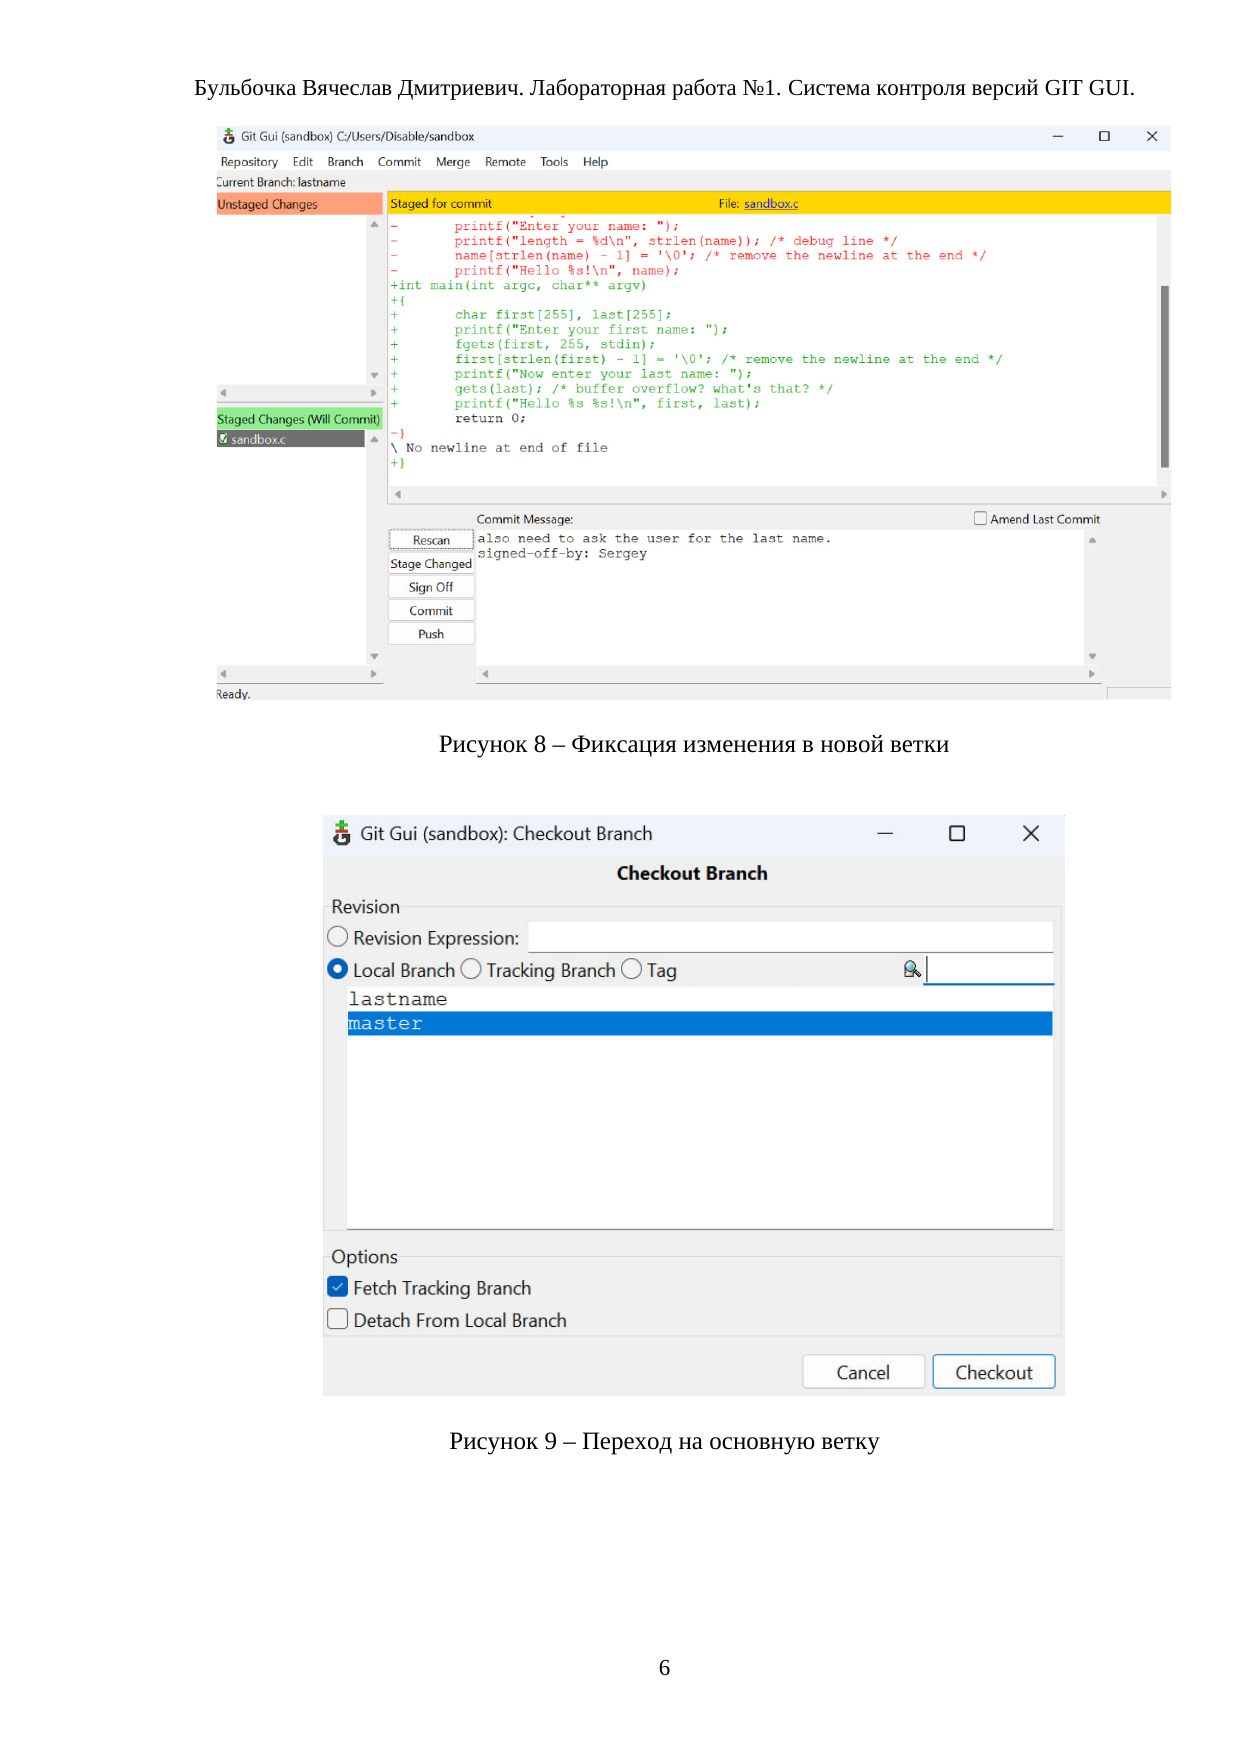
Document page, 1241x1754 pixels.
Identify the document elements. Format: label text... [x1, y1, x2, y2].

text Рисунок 8 – Фиксация изменения в новой ветки [163, 729, 1181, 757]
text Рисунок 9 – Переход на основную ветку [148, 1426, 1181, 1455]
picture [323, 815, 1065, 1396]
picture [216, 126, 1172, 700]
